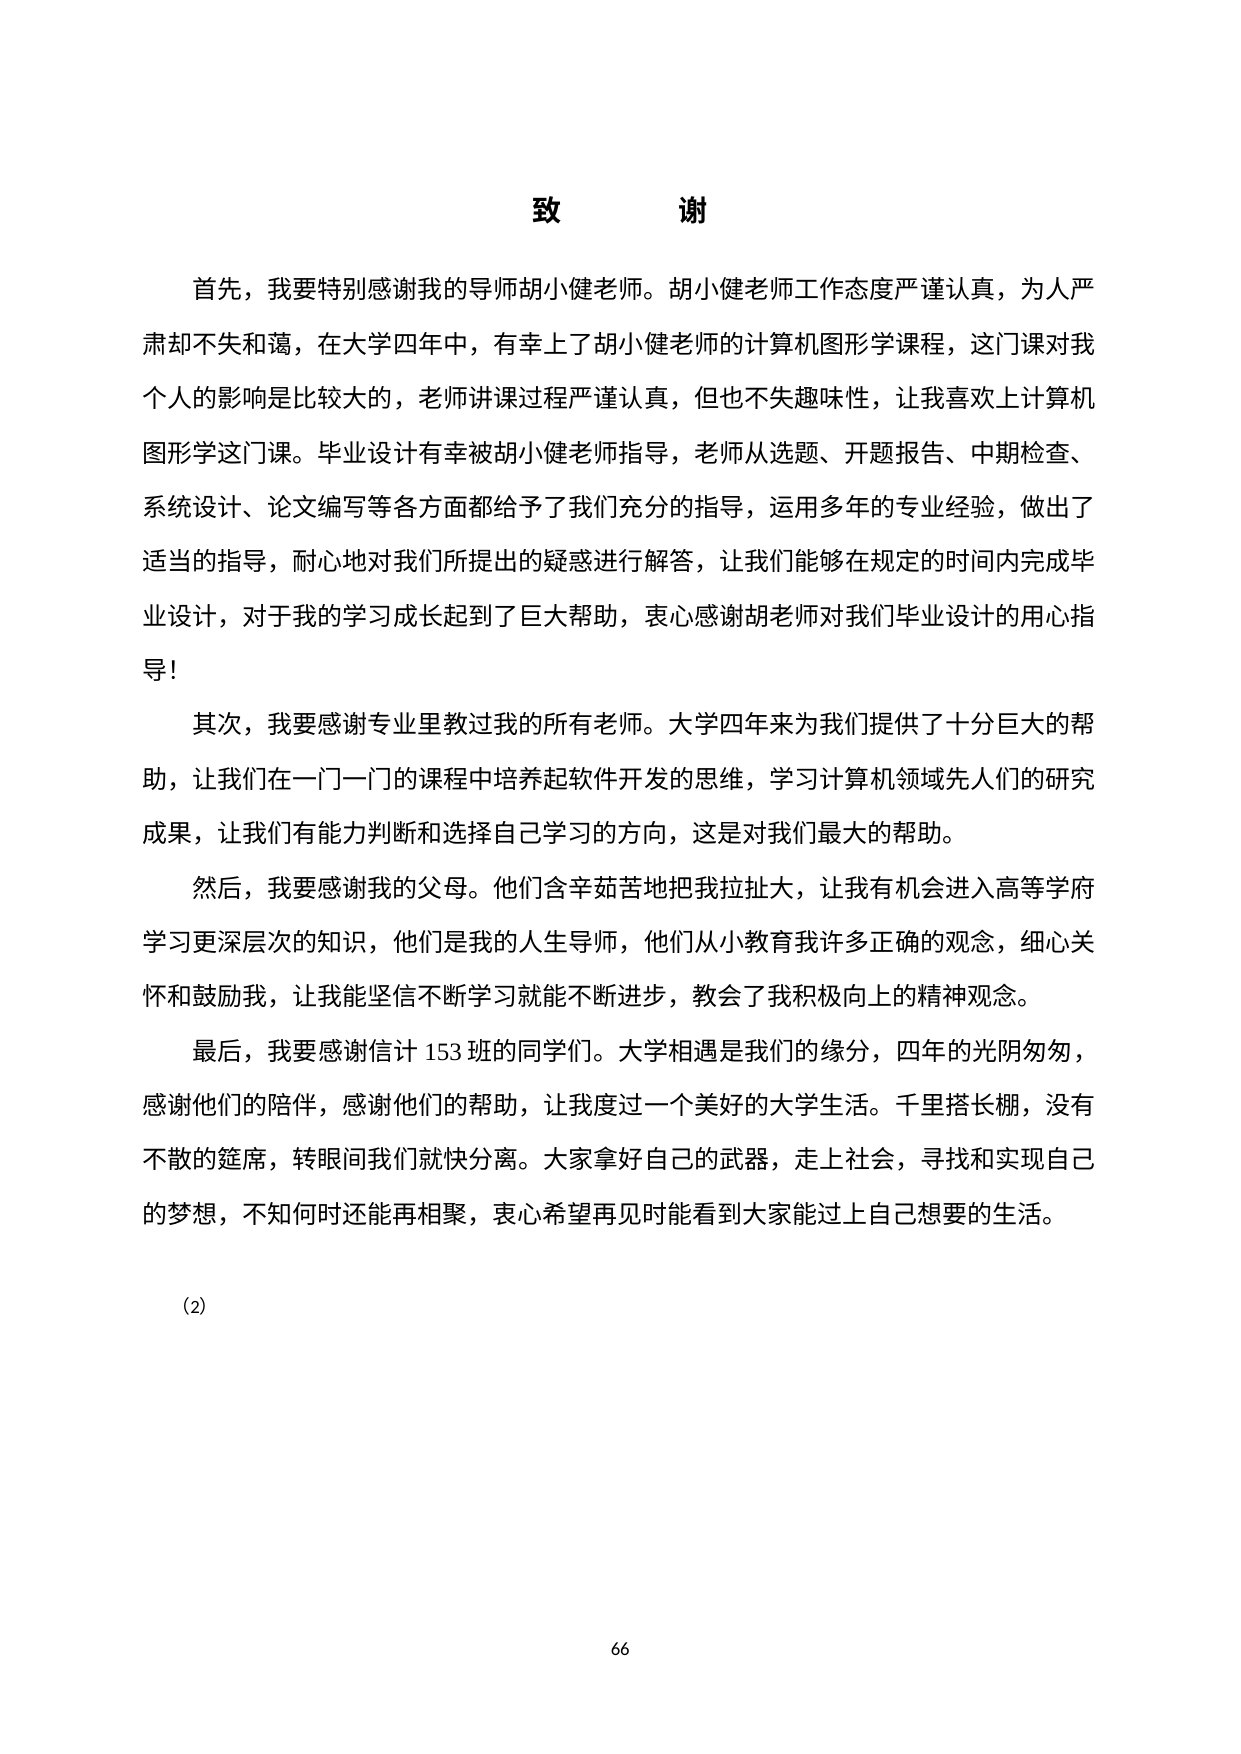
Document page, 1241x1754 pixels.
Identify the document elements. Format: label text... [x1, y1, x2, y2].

text 首先，我要特别感谢我的导师胡小健老师。胡小健老师工作态度严谨认真，为人严肃却不失和蔼，在大学四年中，有幸上了胡小健老师的计算机图形学课程，这门课对我个人的影响是比较大的，老师讲课过程严谨认真，但也不失趣味性，让我喜欢上计算机图形学这门课。毕业设计有幸被胡小健老师指导，老师从选题、开题报告、中期检查、系统设计、论文编写等各方面都给予了我们充分的指导，运用多年的专业经验，做出了适当的指导，耐心地对我们所提出的疑惑进行解答，让我们能够在规定的时间内完成毕业设计，对于我的学习成长起到了巨大帮助，衷心感谢胡老师对我们毕业设计的用心指导！ [142, 270, 1098, 687]
text 然后，我要感谢我的父母。他们含辛茹苦地把我拉扯大，让我有机会进入高等学府学习更深层次的知识，他们是我的人生导师，他们从小教育我许多正确的观念，细心关怀和鼓励我，让我能坚信不断学习就能不断进步，教会了我积极向上的精神观念。 [142, 868, 1098, 1013]
text 其次，我要感谢专业里教过我的所有老师。大学四年来为我们提供了十分巨大的帮助，让我们在一门一门的课程中培养起软件开发的思维，学习计算机领域先人们的研究成果，让我们有能力判断和选择自己学习的方向，这是对我们最大的帮助。 [142, 705, 1098, 850]
text 最后，我要感谢信计153班的同学们。大学相遇是我们的缘分，四年的光阴匆匆，感谢他们的陪伴，感谢他们的帮助，让我度过一个美好的大学生活。千里搭长棚，没有不散的筵席，转眼间我们就快分离。大家拿好自己的武器，走上社会，寻找和实现自己的梦想，不知何时还能再相聚，衷心希望再见时能看到大家能过上自己想要的生活。 [142, 1031, 1098, 1231]
title 致 谢 [142, 174, 1098, 242]
